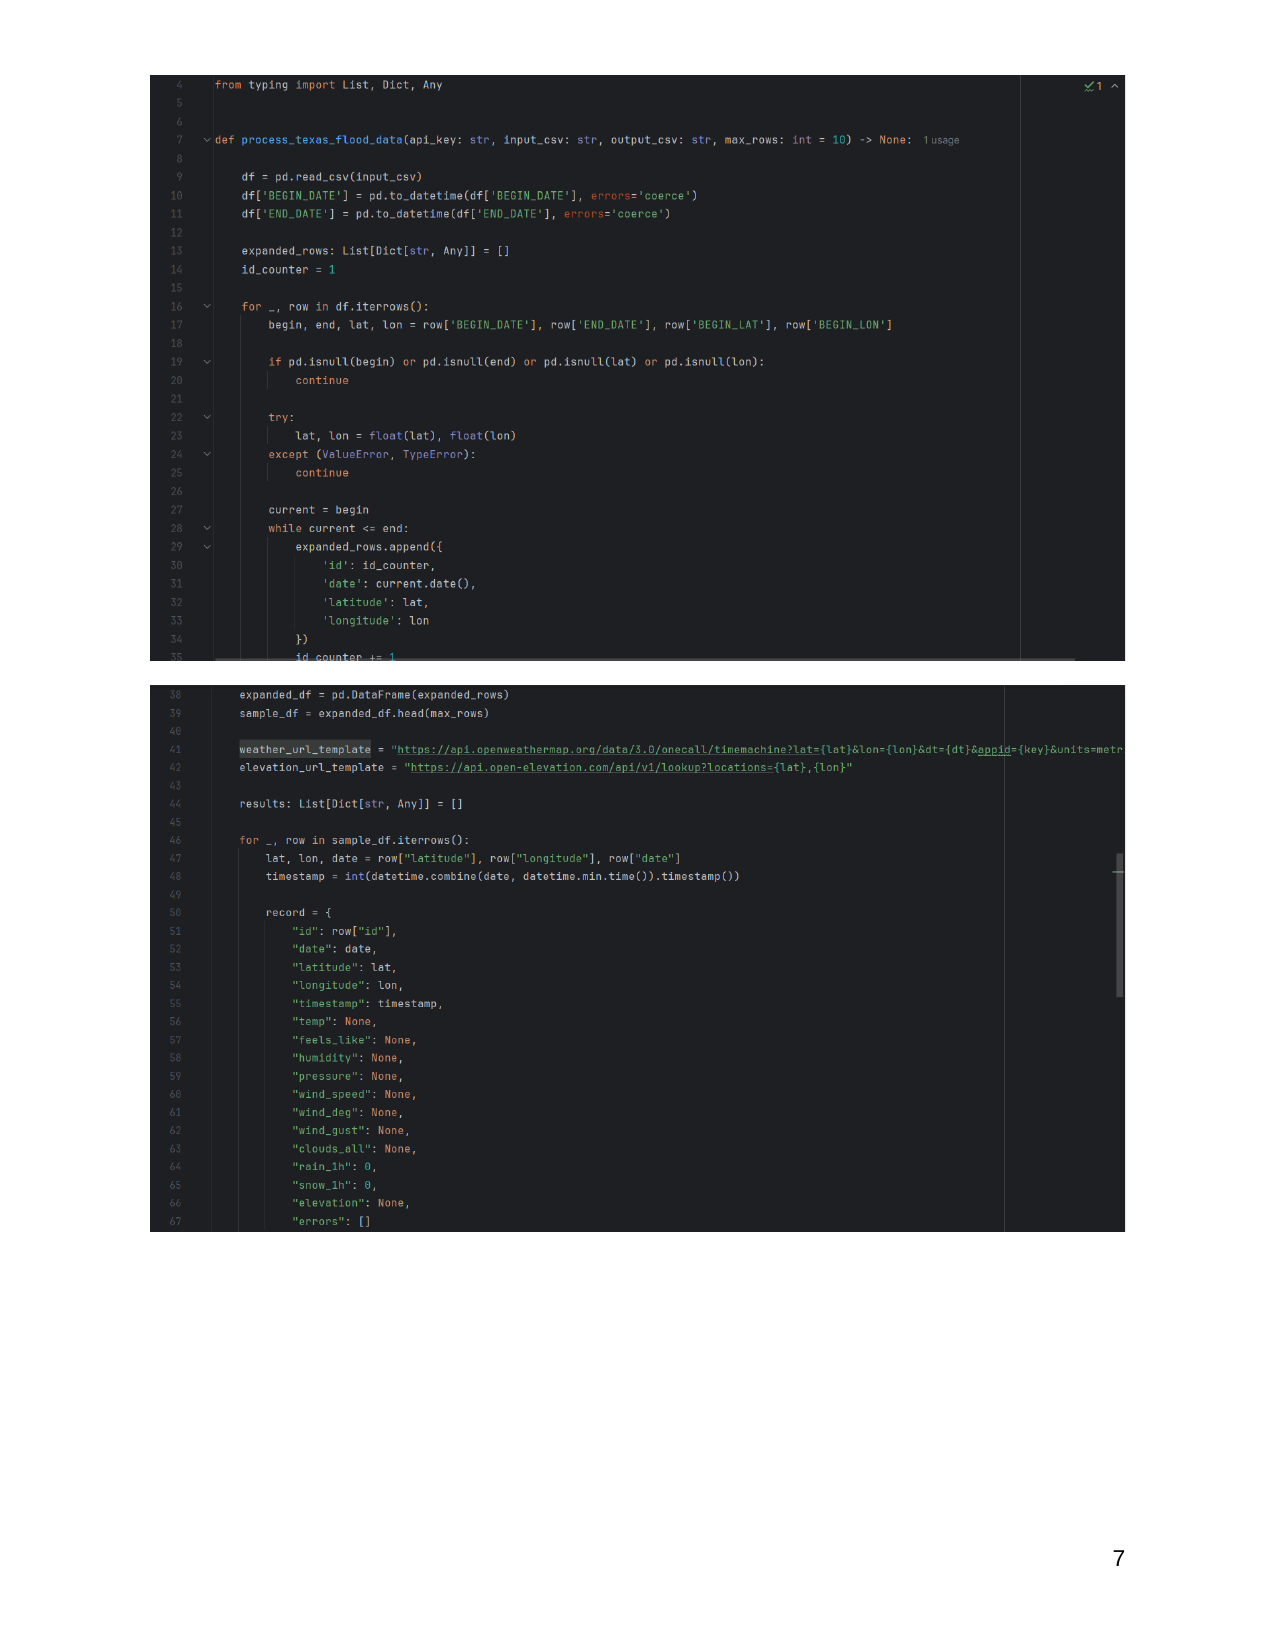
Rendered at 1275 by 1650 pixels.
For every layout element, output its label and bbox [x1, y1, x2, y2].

picture [150, 75, 1125, 661]
picture [150, 685, 1125, 1232]
